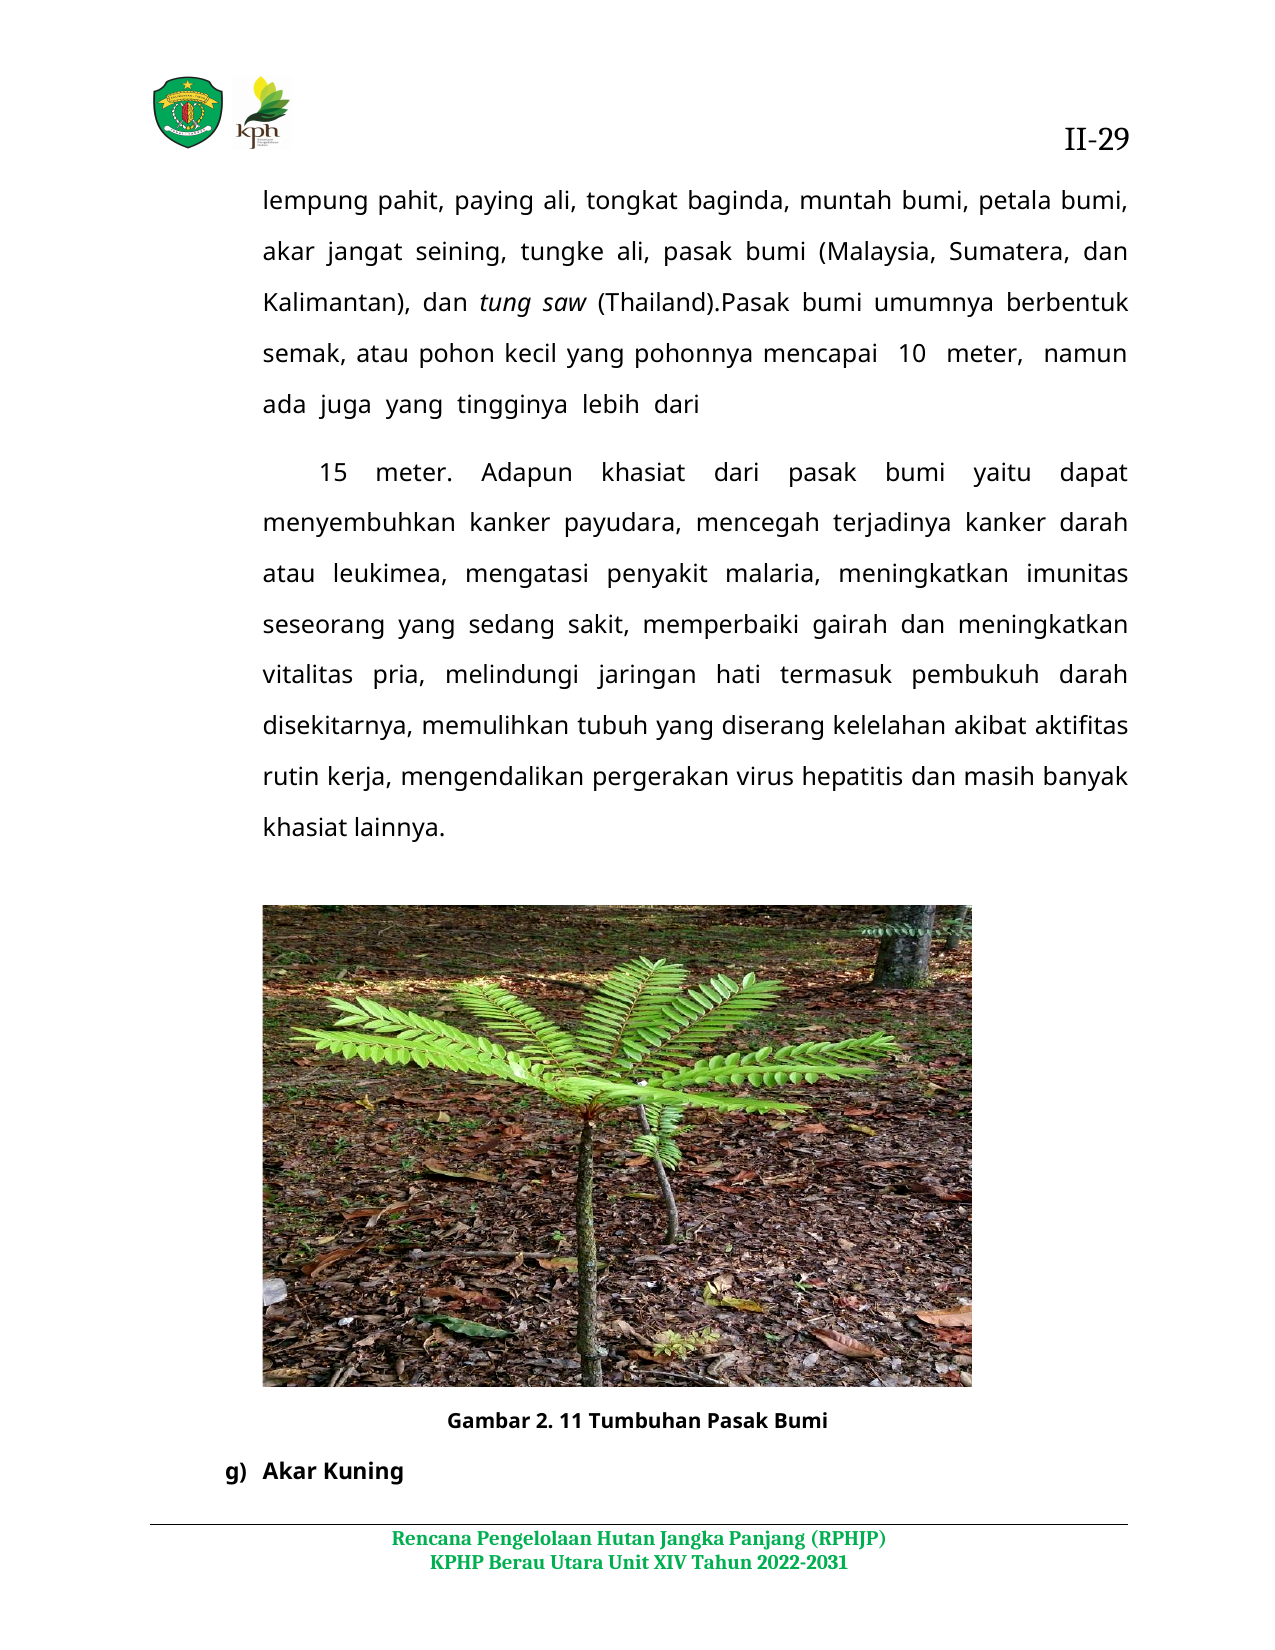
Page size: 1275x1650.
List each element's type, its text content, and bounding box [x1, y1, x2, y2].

picture [262, 905, 972, 1387]
text 15 meter. Adapun khasiat dari pasak bumi yaitu dapat menyembuhkan kanker payudara, mencegah terjadinya kanker darah atau leukimea, mengatasi penyakit malaria, meningkatkan imunitas seseorang yang sedang sakit, memperbaiki gairah dan meningkatkan vitalitas pria, melindungi jaringan hati termasuk pembukuh darah disekitarnya, memulihkan tubuh yang diserang kelelahan akibat aktifitas rutin kerja, mengendalikan pergerakan virus hepatitis dan masih banyak khasiat lainnya. [262, 454, 1128, 843]
text Gambar 2. 11 Tumbuhan Pasak Bumi [150, 1406, 1125, 1434]
picture [150, 75, 226, 151]
list Akar Kuning [225, 1455, 1128, 1486]
picture [232, 75, 293, 150]
